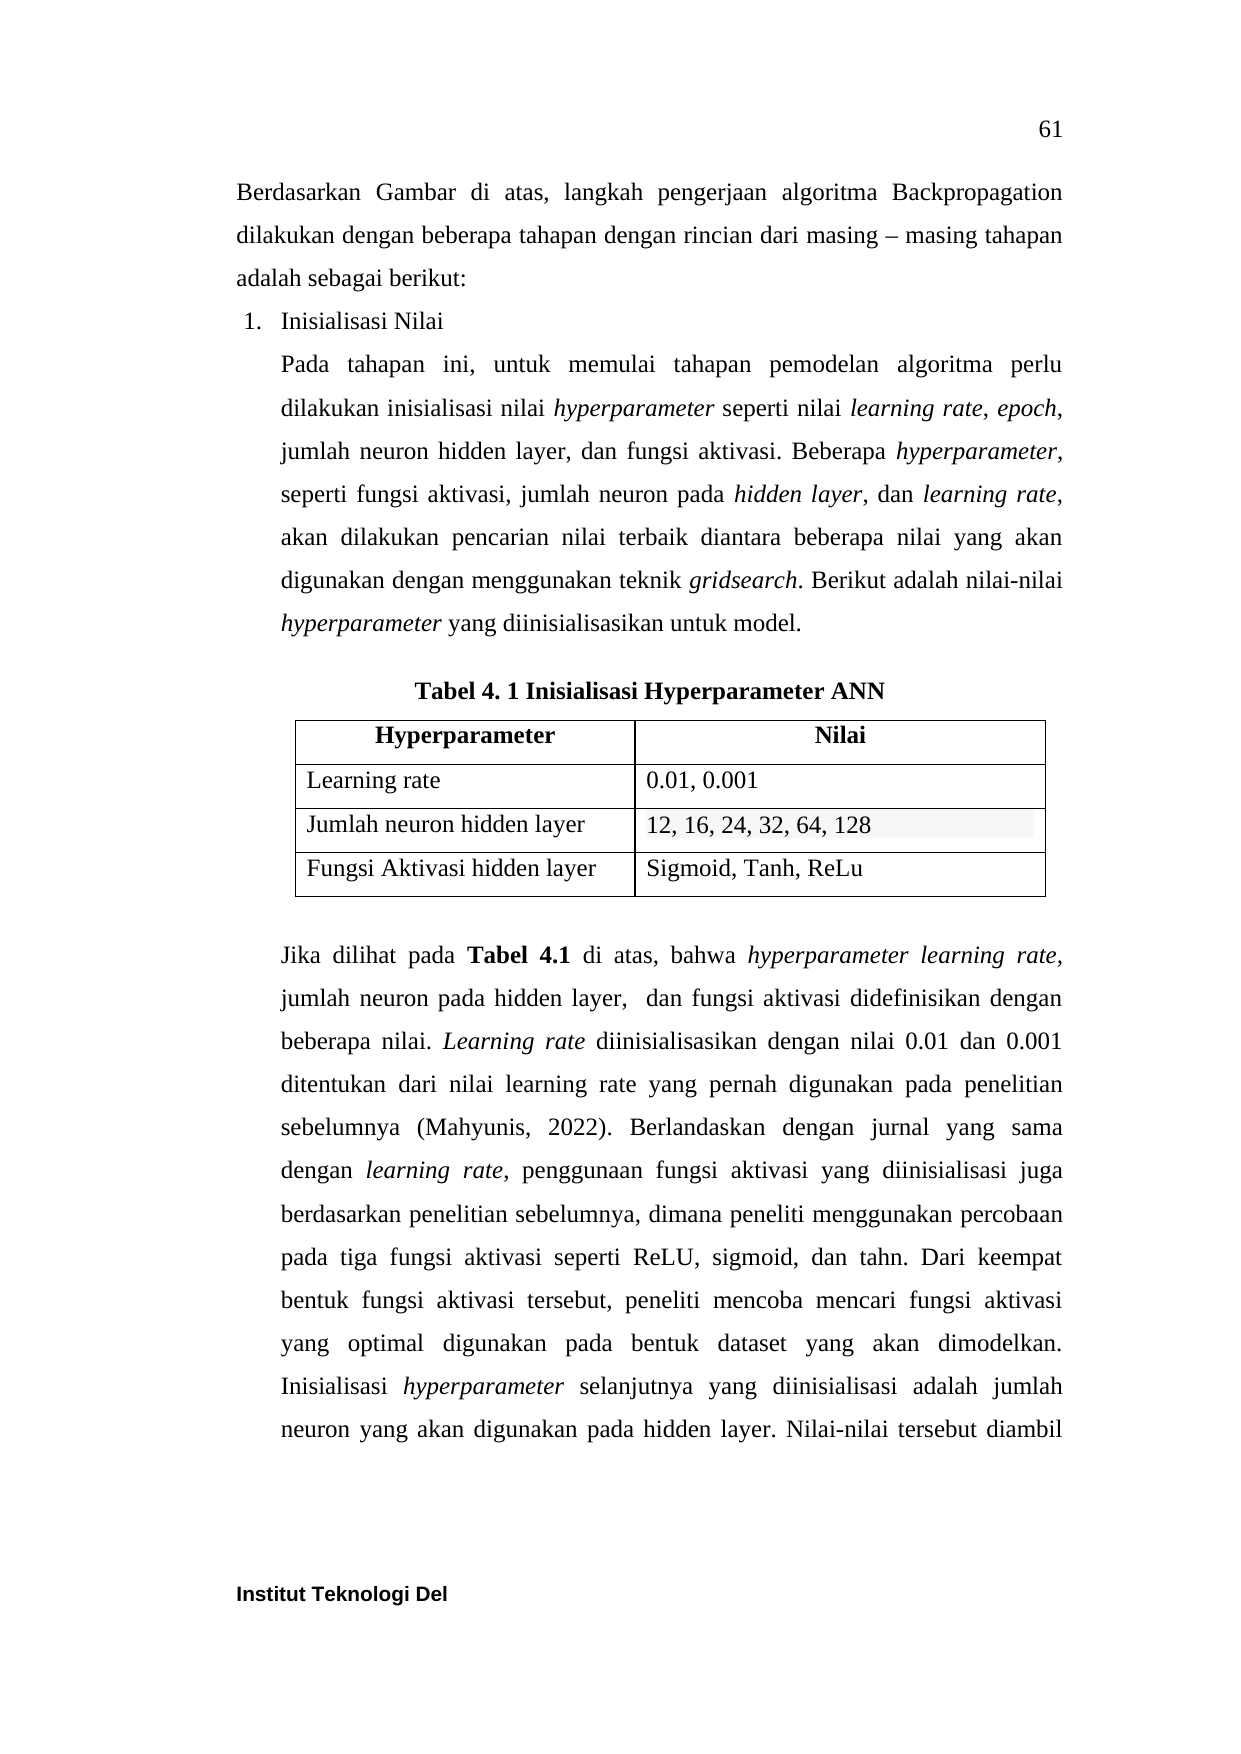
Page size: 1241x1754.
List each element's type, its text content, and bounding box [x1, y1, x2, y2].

table_cell Sigmoid, Tanh, ReLu [636, 853, 1045, 896]
table_cell 0.01, 0.001 [636, 765, 1045, 808]
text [281, 940, 1063, 1443]
table_cell Fungsi Aktivasi hidden layer [296, 853, 634, 896]
table_header Hyperparameter [296, 721, 634, 764]
table_cell Learning rate [296, 765, 634, 808]
table_cell Jumlah neuron hidden layer [296, 809, 634, 852]
list Inisialisasi Nilai [243, 306, 1063, 335]
text Berdasarkan Gambar di atas, langkah pengerjaan algoritma Backpropagation dilakukan dengan beberapa tahapan dengan rincian dari masing – masing tahapan adalah sebagai berikut: [236, 177, 1063, 292]
text Pada tahapan ini, untuk memulai tahapan pemodelan algoritma perlu dilakukan inisialisasi nilai hyperparameter seperti nilai learning rate, epoch, jumlah neuron hidden layer, dan fungsi aktivasi. Beberapa hyperparameter, seperti fungsi aktivasi, jumlah neuron pada hidden layer, dan learning rate, akan dilakukan pencarian nilai terbaik diantara beberapa nilai yang akan digunakan dengan menggunakan teknik gridsearch. Berikut adalah nilai-nilai hyperparameter yang diinisialisasikan untuk model. [281, 349, 1063, 637]
table_cell 12, 16, 24, 32, 64, 128 [636, 809, 1045, 852]
table_header Nilai [636, 721, 1045, 764]
